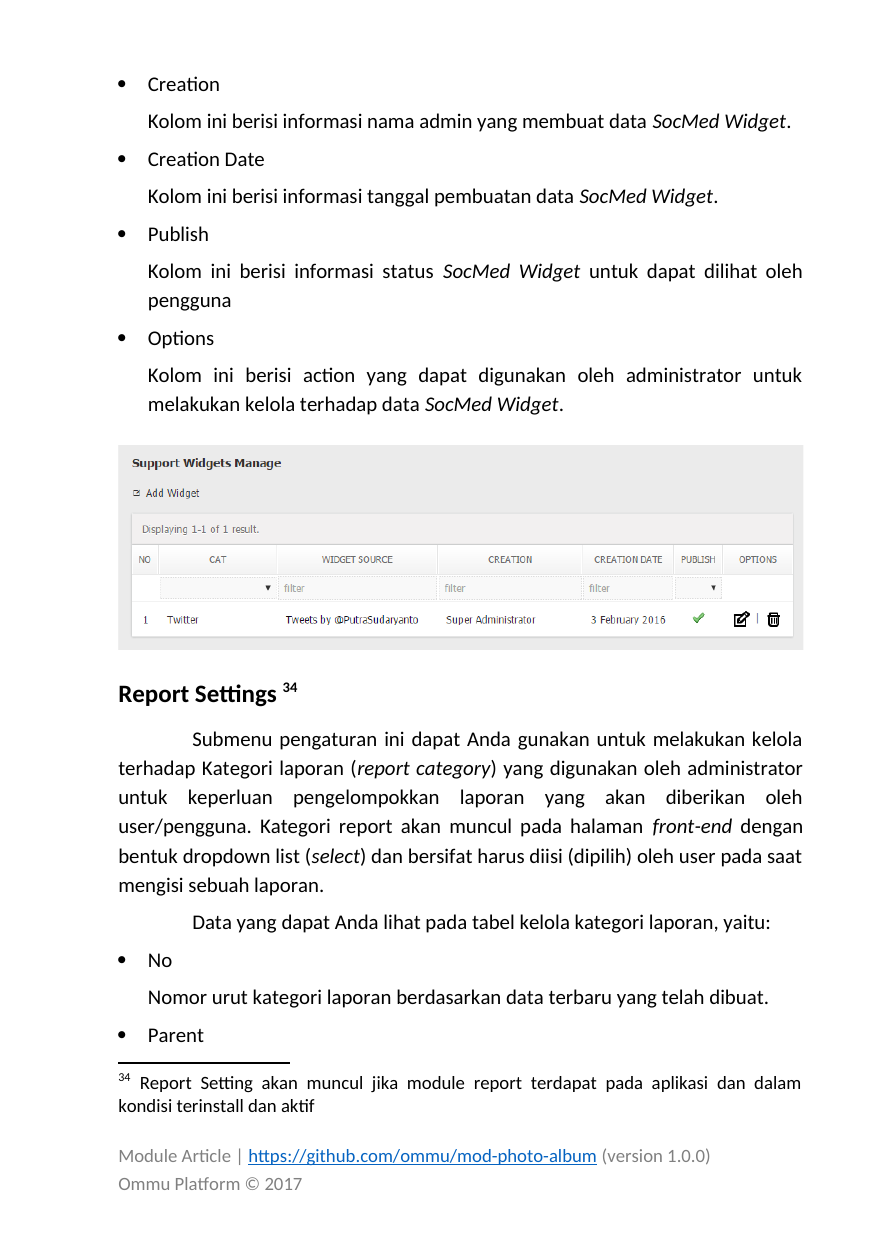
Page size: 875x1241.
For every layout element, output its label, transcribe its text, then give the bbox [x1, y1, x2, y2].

list Publish [118, 221, 803, 246]
list Kolom ini berisi informasi nama admin yang membuat data SocMed Widget. [148, 108, 803, 134]
list Nomor urut kategori laporan berdasarkan data terbaru yang telah dibuat. [148, 984, 803, 1010]
list Kolom ini berisi informasi tanggal pembuatan data SocMed Widget. [148, 183, 803, 209]
picture [118, 445, 804, 650]
list Kolom ini berisi informasi status SocMed Widget untuk dapat dilihat oleh pengguna [148, 258, 803, 313]
list Parent [118, 1022, 803, 1047]
list No [118, 947, 803, 972]
list Options [118, 325, 803, 350]
text Data yang dapat Anda lihat pada tabel kelola kategori laporan, yaitu: [118, 909, 803, 935]
list Creation Date [118, 146, 803, 171]
subtitle Report Settings [118, 679, 803, 709]
text Submenu pengaturan ini dapat Anda gunakan untuk melakukan kelola terhadap Kategori laporan (report category) yang digunakan oleh administrator untuk keperluan pengelompokkan laporan yang akan diberikan oleh user/pengguna. Kategori report akan muncul pada halaman front-end dengan bentuk dropdown list (select) dan bersifat harus diisi (dipilih) oleh user pada saat mengisi sebuah laporan. [118, 726, 803, 897]
list Kolom ini berisi action yang dapat digunakan oleh administrator untuk melakukan kelola terhadap data SocMed Widget. [148, 362, 803, 417]
list Creation [118, 71, 803, 96]
